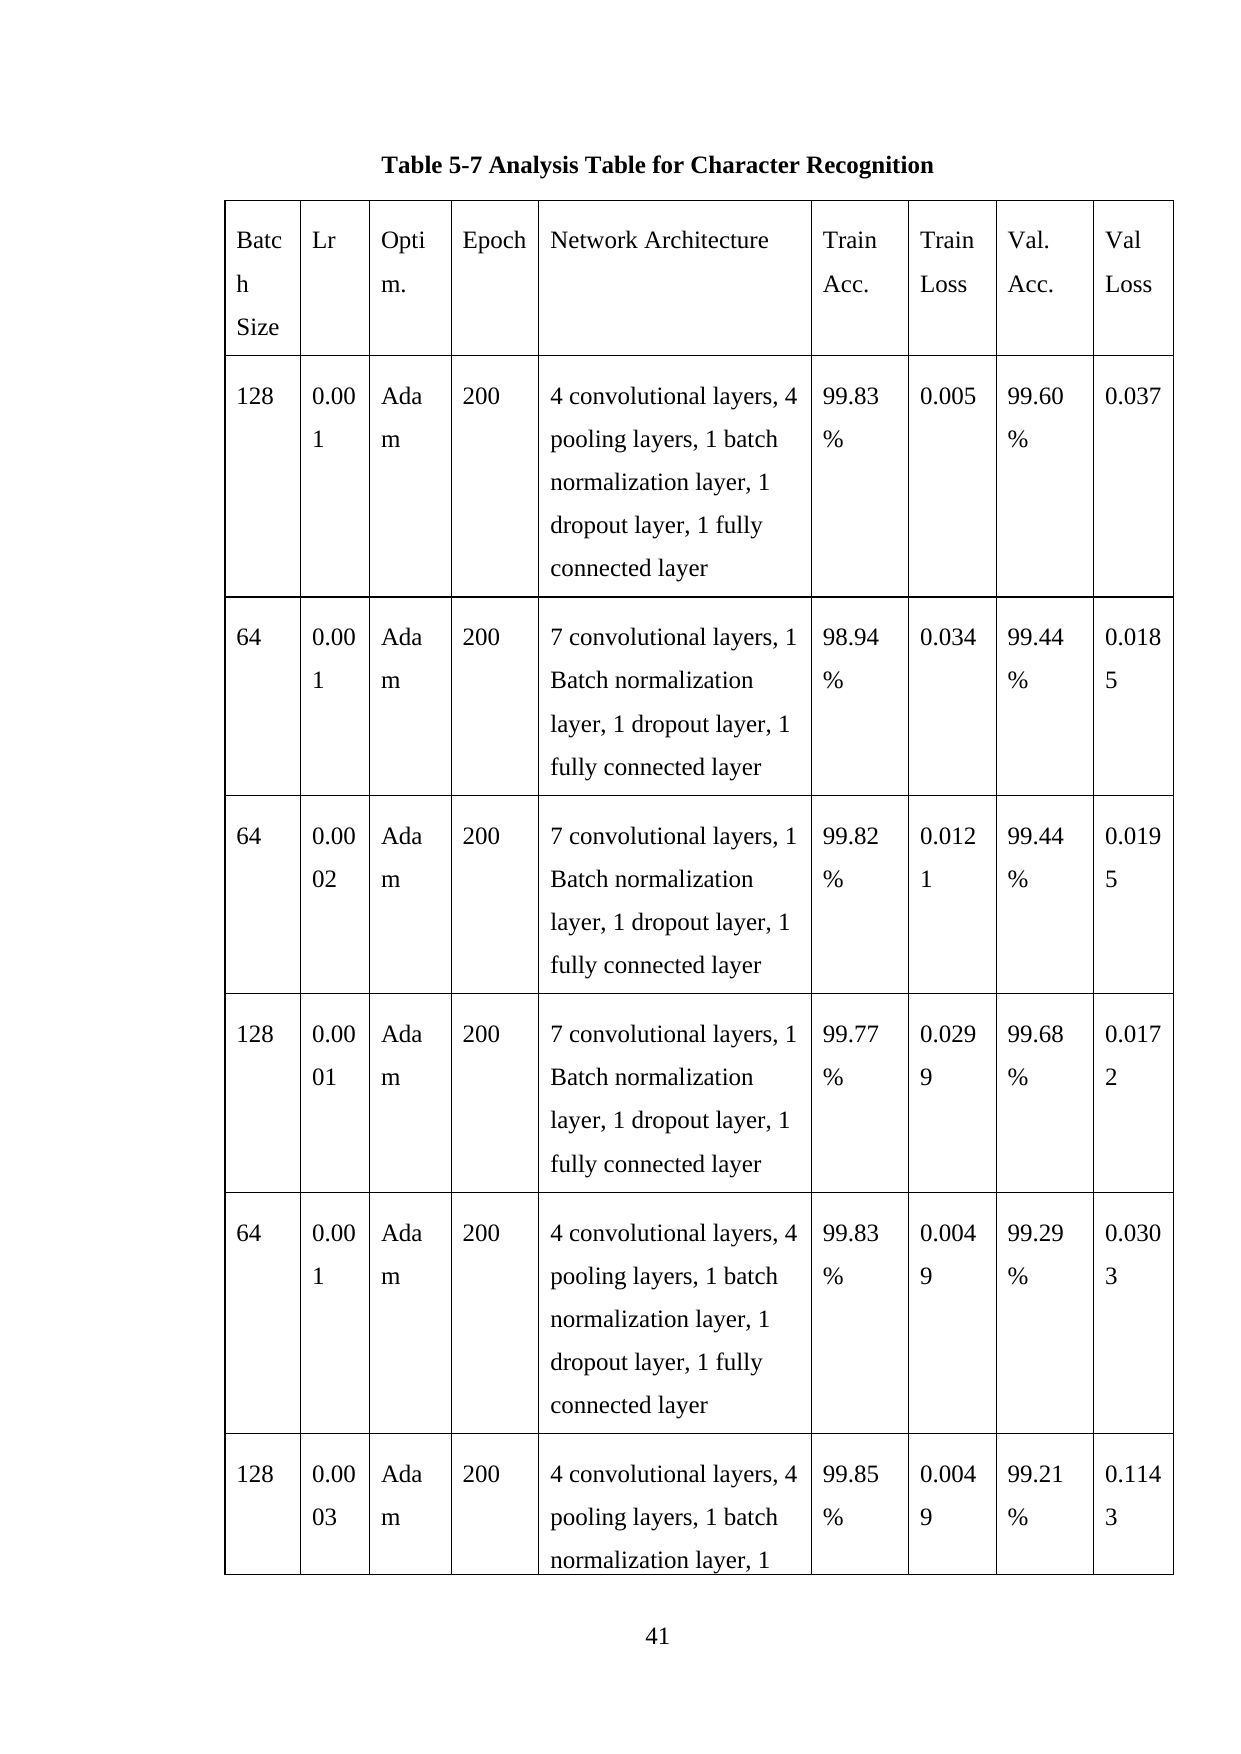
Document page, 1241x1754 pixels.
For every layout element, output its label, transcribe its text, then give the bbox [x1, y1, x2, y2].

table_cell 0.0195 [1094, 796, 1173, 993]
table_cell 0.0121 [909, 796, 996, 993]
table_cell 0.0002 [301, 796, 369, 993]
table_cell 0.0299 [909, 994, 996, 1192]
table_cell Adam [370, 1193, 451, 1433]
table_cell 99.44% [997, 796, 1093, 993]
table_cell 0.0303 [1094, 1193, 1173, 1433]
table_cell 7 convolutional layers, 1 Batch normalization layer, 1 dropout layer, 1 fully connected layer [539, 994, 811, 1192]
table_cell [539, 1434, 811, 1574]
table_header Optim. [370, 201, 451, 355]
table_cell 0.0001 [301, 994, 369, 1192]
table_cell 99.44% [997, 598, 1093, 795]
table_cell 7 convolutional layers, 1 Batch normalization layer, 1 dropout layer, 1 fully connected layer [539, 796, 811, 993]
table_cell 64 [226, 1193, 300, 1433]
table_cell 7 convolutional layers, 1 Batch normalization layer, 1 dropout layer, 1 fully connected layer [539, 598, 811, 795]
table_cell 0.001 [301, 598, 369, 795]
table_header Epoch [452, 201, 538, 355]
table_cell 200 [452, 598, 538, 795]
table_cell 0.0172 [1094, 994, 1173, 1192]
table_cell Adam [370, 796, 451, 993]
table_cell 0.0003 [301, 1434, 369, 1574]
table_header Lr [301, 201, 369, 355]
table_header Network Architecture [539, 201, 811, 355]
table_cell Adam [370, 598, 451, 795]
table_cell 99.68% [997, 994, 1093, 1192]
table_cell 128 [226, 1434, 300, 1574]
table_cell 99.83% [812, 356, 908, 596]
table_header Batch Size [226, 201, 300, 355]
table_cell 99.60% [997, 356, 1093, 596]
table_cell 200 [452, 1434, 538, 1574]
table_cell 200 [452, 1193, 538, 1433]
table_header Val Loss [1094, 201, 1173, 355]
table_cell 4 convolutional layers, 4 pooling layers, 1 batch normalization layer, 1 dropout layer, 1 fully connected layer [539, 1193, 811, 1433]
table_cell Adam [370, 356, 451, 596]
table_cell 0.034 [909, 598, 996, 795]
table_cell 200 [452, 796, 538, 993]
table_cell 99.83% [812, 1193, 908, 1433]
table_cell 0.005 [909, 356, 996, 596]
table_cell 0.001 [301, 356, 369, 596]
table_header Train Loss [909, 201, 996, 355]
table_cell 0.0049 [909, 1434, 996, 1574]
table_cell 0.0049 [909, 1193, 996, 1433]
table_cell 99.82% [812, 796, 908, 993]
table_cell 4 convolutional layers, 4 pooling layers, 1 batch normalization layer, 1 dropout layer, 1 fully connected layer [539, 356, 811, 596]
table_cell 128 [226, 994, 300, 1192]
table_cell 99.85% [812, 1434, 908, 1574]
table_header Train Acc. [812, 201, 908, 355]
table_cell 0.001 [301, 1193, 369, 1433]
table_cell 64 [226, 796, 300, 993]
table_header Val. Acc. [997, 201, 1093, 355]
table_cell 99.77% [812, 994, 908, 1192]
table_cell Adam [370, 994, 451, 1192]
table_cell 0.1143 [1094, 1434, 1173, 1574]
table_cell 98.94% [812, 598, 908, 795]
table_cell 99.21% [997, 1434, 1093, 1574]
table_cell 0.037 [1094, 356, 1173, 596]
table_cell 0.0185 [1094, 598, 1173, 795]
table_cell 99.29% [997, 1193, 1093, 1433]
table_cell 200 [452, 994, 538, 1192]
table_cell Adam [370, 1434, 451, 1574]
table_cell 128 [226, 356, 300, 596]
table_cell 200 [452, 356, 538, 596]
table_cell 64 [226, 598, 300, 795]
